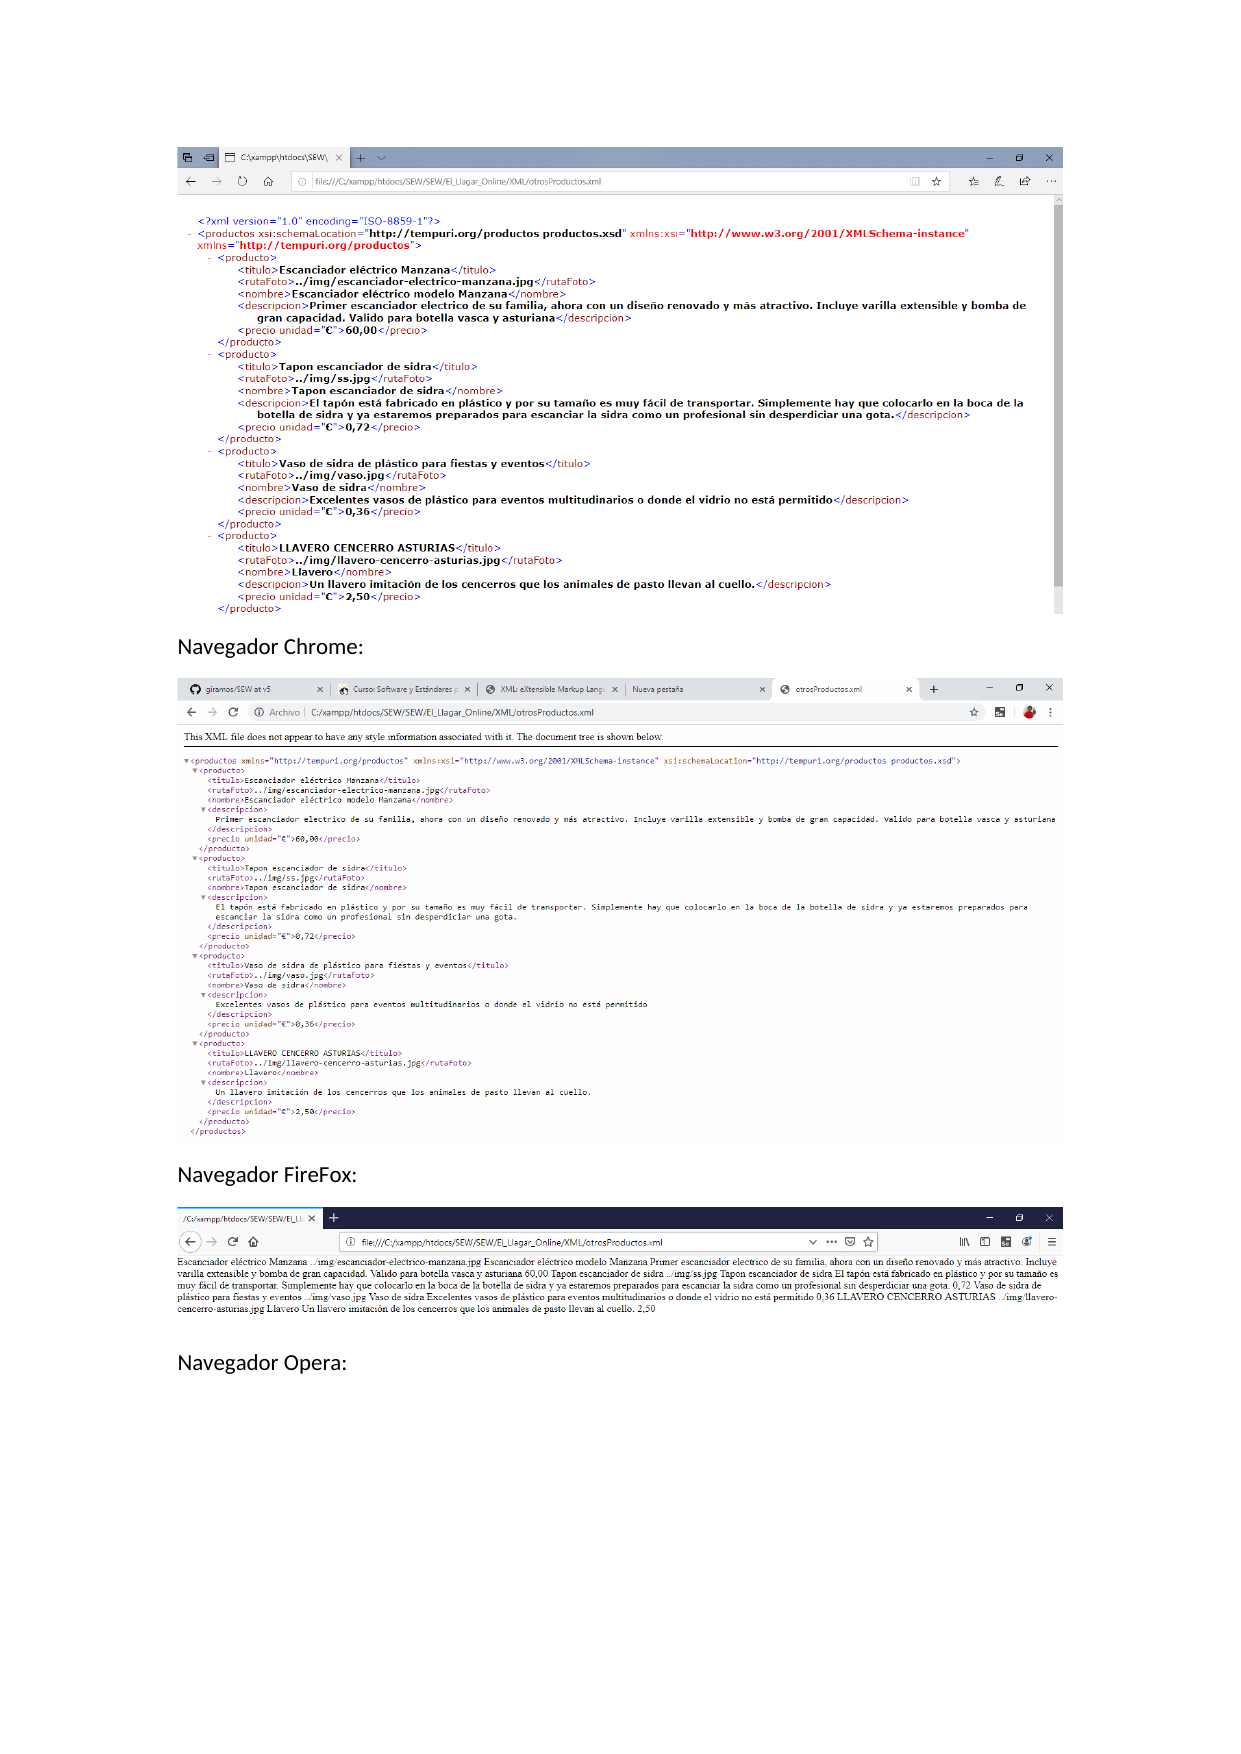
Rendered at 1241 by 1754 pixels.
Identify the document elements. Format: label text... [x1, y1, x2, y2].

text Navegador FireFox: [177, 1160, 1063, 1188]
picture [177, 1207, 1063, 1329]
picture [177, 678, 1063, 1142]
picture [177, 147, 1063, 614]
text Navegador Opera: [177, 1348, 1063, 1376]
text Navegador Chrome: [177, 632, 1063, 660]
